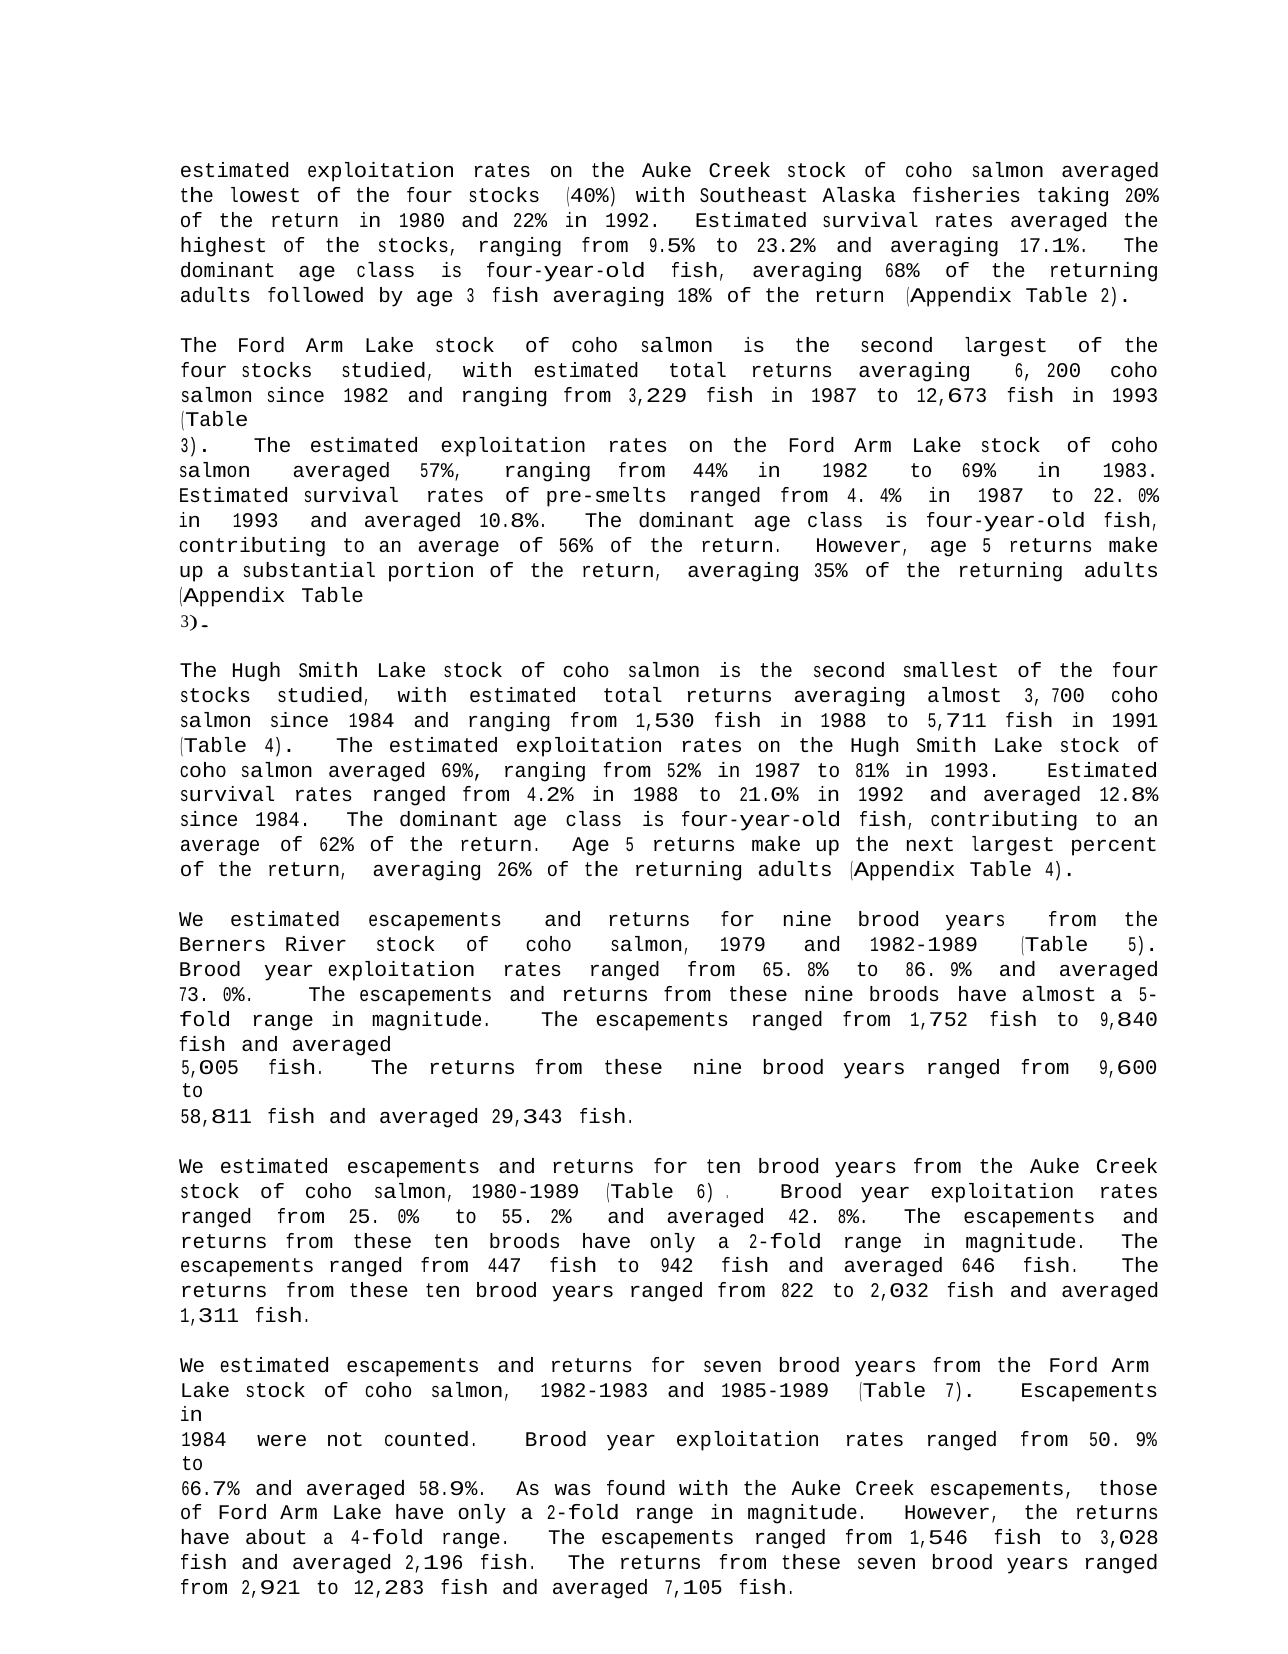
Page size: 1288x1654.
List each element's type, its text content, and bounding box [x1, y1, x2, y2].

text 66.7% and averaged 58.9%. As was found with the Auke Creek escapements, those of Ford Arm Lake have only a 2-fold range in magnitude. However, the returns have about a 4-fold range. The escapements ranged from 1,546 fish to 3,028 fish and averaged 2,196 fish. The returns from these seven brood years ranged from 2,921 to 12,283 fish and averaged 7,105 fish. [180, 1478, 1159, 1600]
text estimated exploitation rates on the Auke Creek stock of coho salmon averaged the lowest of the four stocks (40%) with Southeast Alaska fisheries taking 20% of the return in 1980 and 22% in 1992. Estimated survival rates averaged the highest of the stocks, ranging from 9.5% to 23.2% and averaging 17.1%. The dominant age class is four-year-old fish, averaging 68% of the returning adults followed by age 3 fish averaging 18% of the return (Appendix Table 2). [179, 159, 1159, 308]
text 1984 were not counted. Brood year exploitation rates ranged from 50. 9% to [181, 1429, 1158, 1476]
text 3). [180, 611, 214, 631]
text The Ford Arm Lake stock of coho salmon is the second largest of the four stocks studied, with estimated total returns averaging 6, 200 coho salmon since 1982 and ranging from 3,229 fish in 1987 to 12,673 fish in 1993 (Table [180, 335, 1158, 433]
text The Hugh Smith Lake stock of coho salmon is the second smallest of the four stocks studied, with estimated total returns averaging almost 3, 700 coho salmon since 1984 and ranging from 1,530 fish in 1988 to 5,711 fish in 1991 (Table 4). The estimated exploitation rates on the Hugh Smith Lake stock of coho salmon averaged 69%, ranging from 52% in 1987 to 81% in 1993. Estimated survival rates ranged from 4.2% in 1988 to 21.0% in 1992 and averaged 12.8% since 1984. The dominant age class is four-year-old fish, contributing to an average of 62% of the return. Age 5 returns make up the next largest percent of the return, averaging 26% of the returning adults (Appendix Table 4). [179, 660, 1159, 882]
text 5,005 fish. The returns from these nine brood years ranged from 9,600 to [181, 1058, 1158, 1104]
text Lake stock of coho salmon, 1982-1983 and 1985-1989 (Table 7). Escapements in [180, 1380, 1159, 1428]
text We estimated escapements and returns for nine brood years from the Berners River stock of coho salmon, 1979 and 1982-1989 (Table 5). Brood year exploitation rates ranged from 65. 8% to 86. 9% and averaged 73. 0%. The escapements and returns from these nine broods have almost a 5-fold range in magnitude. The escapements ranged from 1,752 fish to 9,840 fish and averaged [178, 908, 1158, 1057]
text 58,811 fish and averaged 29,343 fish. [180, 1106, 640, 1129]
text We estimated escapements and returns for ten brood years from the Auke Creek stock of coho salmon, 1980-1989 (Table 6) . Brood year exploitation rates ranged from 25. 0% to 55. 2% and averaged 42. 8%. The escapements and returns from these ten broods have only a 2-fold range in magnitude. The escapements ranged from 447 fish to 942 fish and averaged 646 fish. The returns from these ten brood years ranged from 822 to 2,032 fish and averaged 1,311 fish. [179, 1156, 1159, 1329]
text We estimated escapements and returns for seven brood years from the Ford Arm [180, 1355, 1159, 1379]
text 3). The estimated exploitation rates on the Ford Arm Lake stock of coho salmon averaged 57%, ranging from 44% in 1982 to 69% in 1983. Estimated survival rates of pre-smelts ranged from 4. 4% in 1987 to 22. 0% in 1993 and averaged 10.8%. The dominant age class is four-year-old fish, contributing to an average of 56% of the return. However, age 5 returns make up a substantial portion of the return, averaging 35% of the returning adults (Appendix Table [178, 435, 1159, 609]
